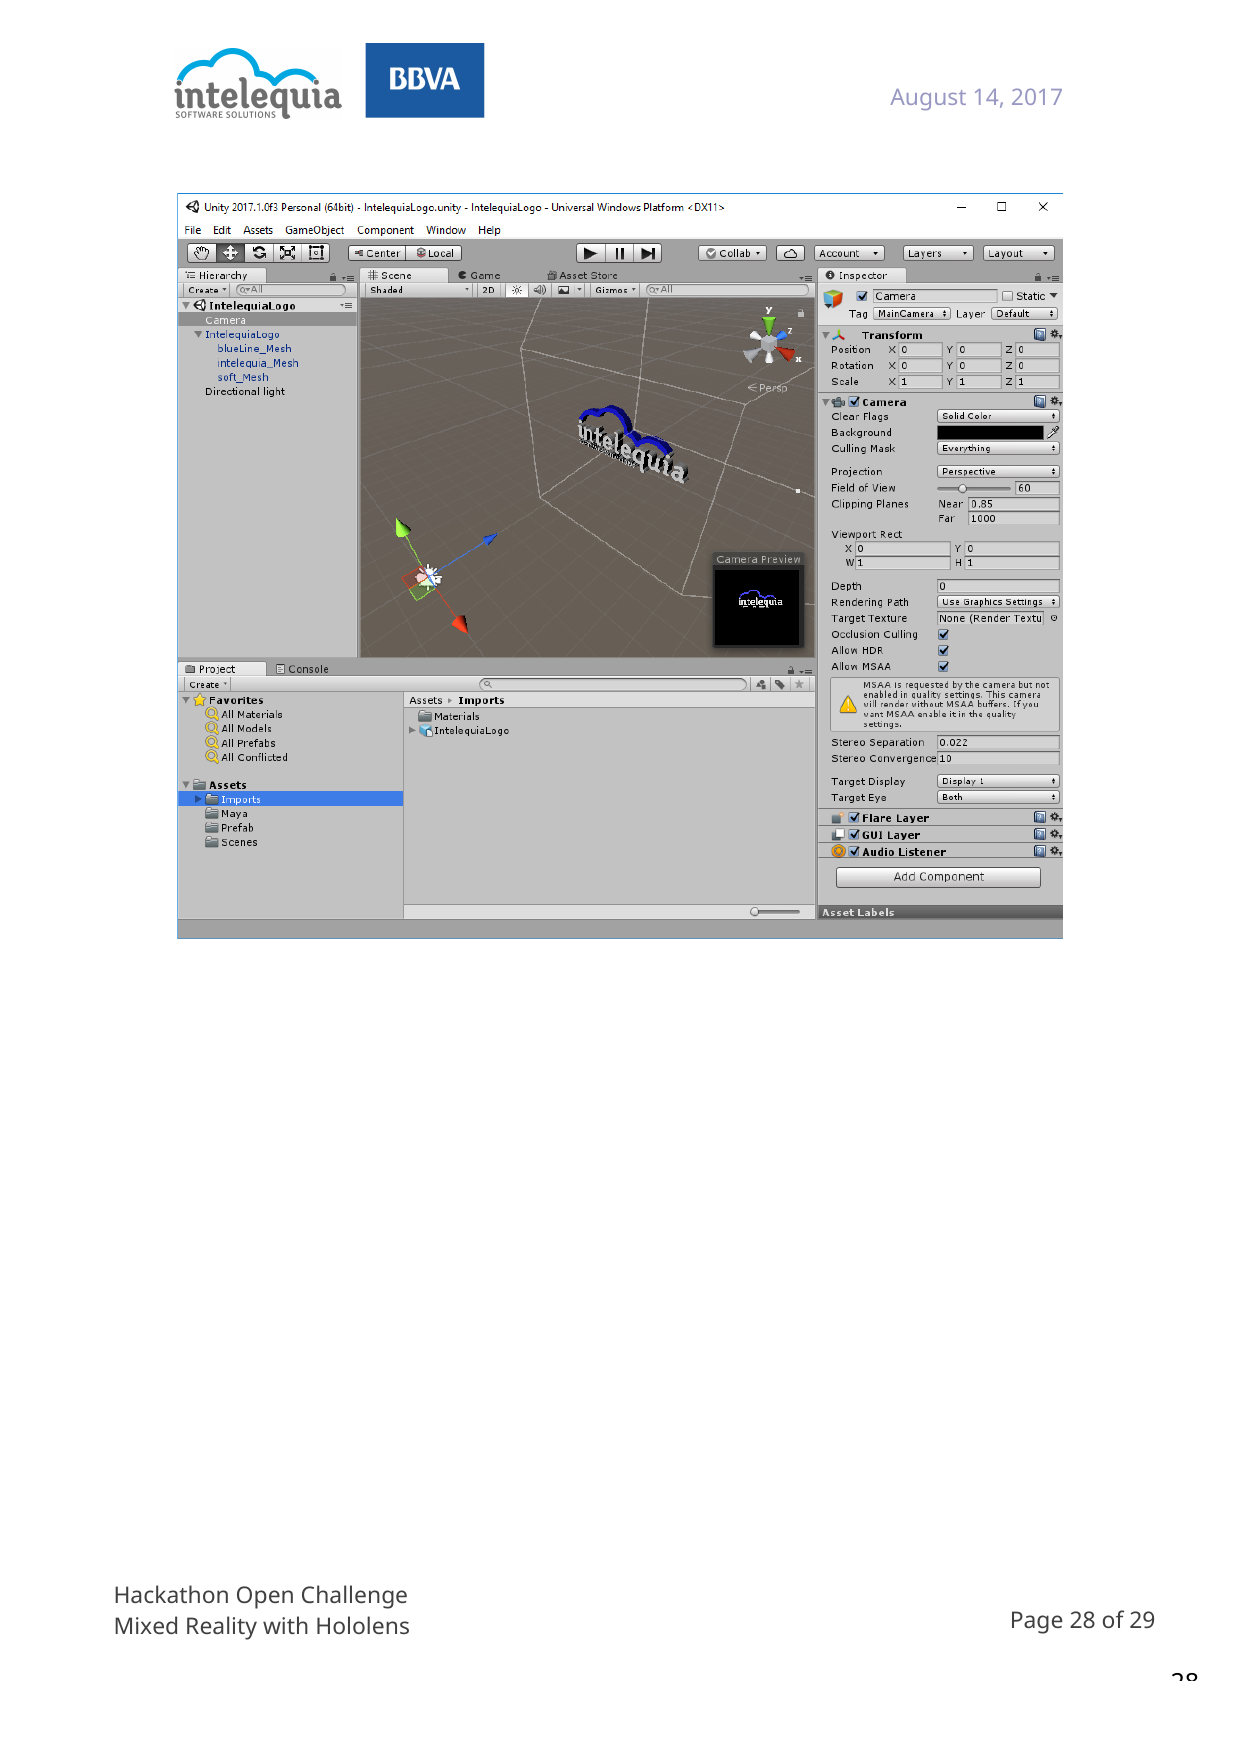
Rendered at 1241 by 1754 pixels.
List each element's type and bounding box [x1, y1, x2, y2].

picture [177, 193, 1063, 939]
picture [174, 48, 342, 119]
picture [365, 43, 485, 118]
